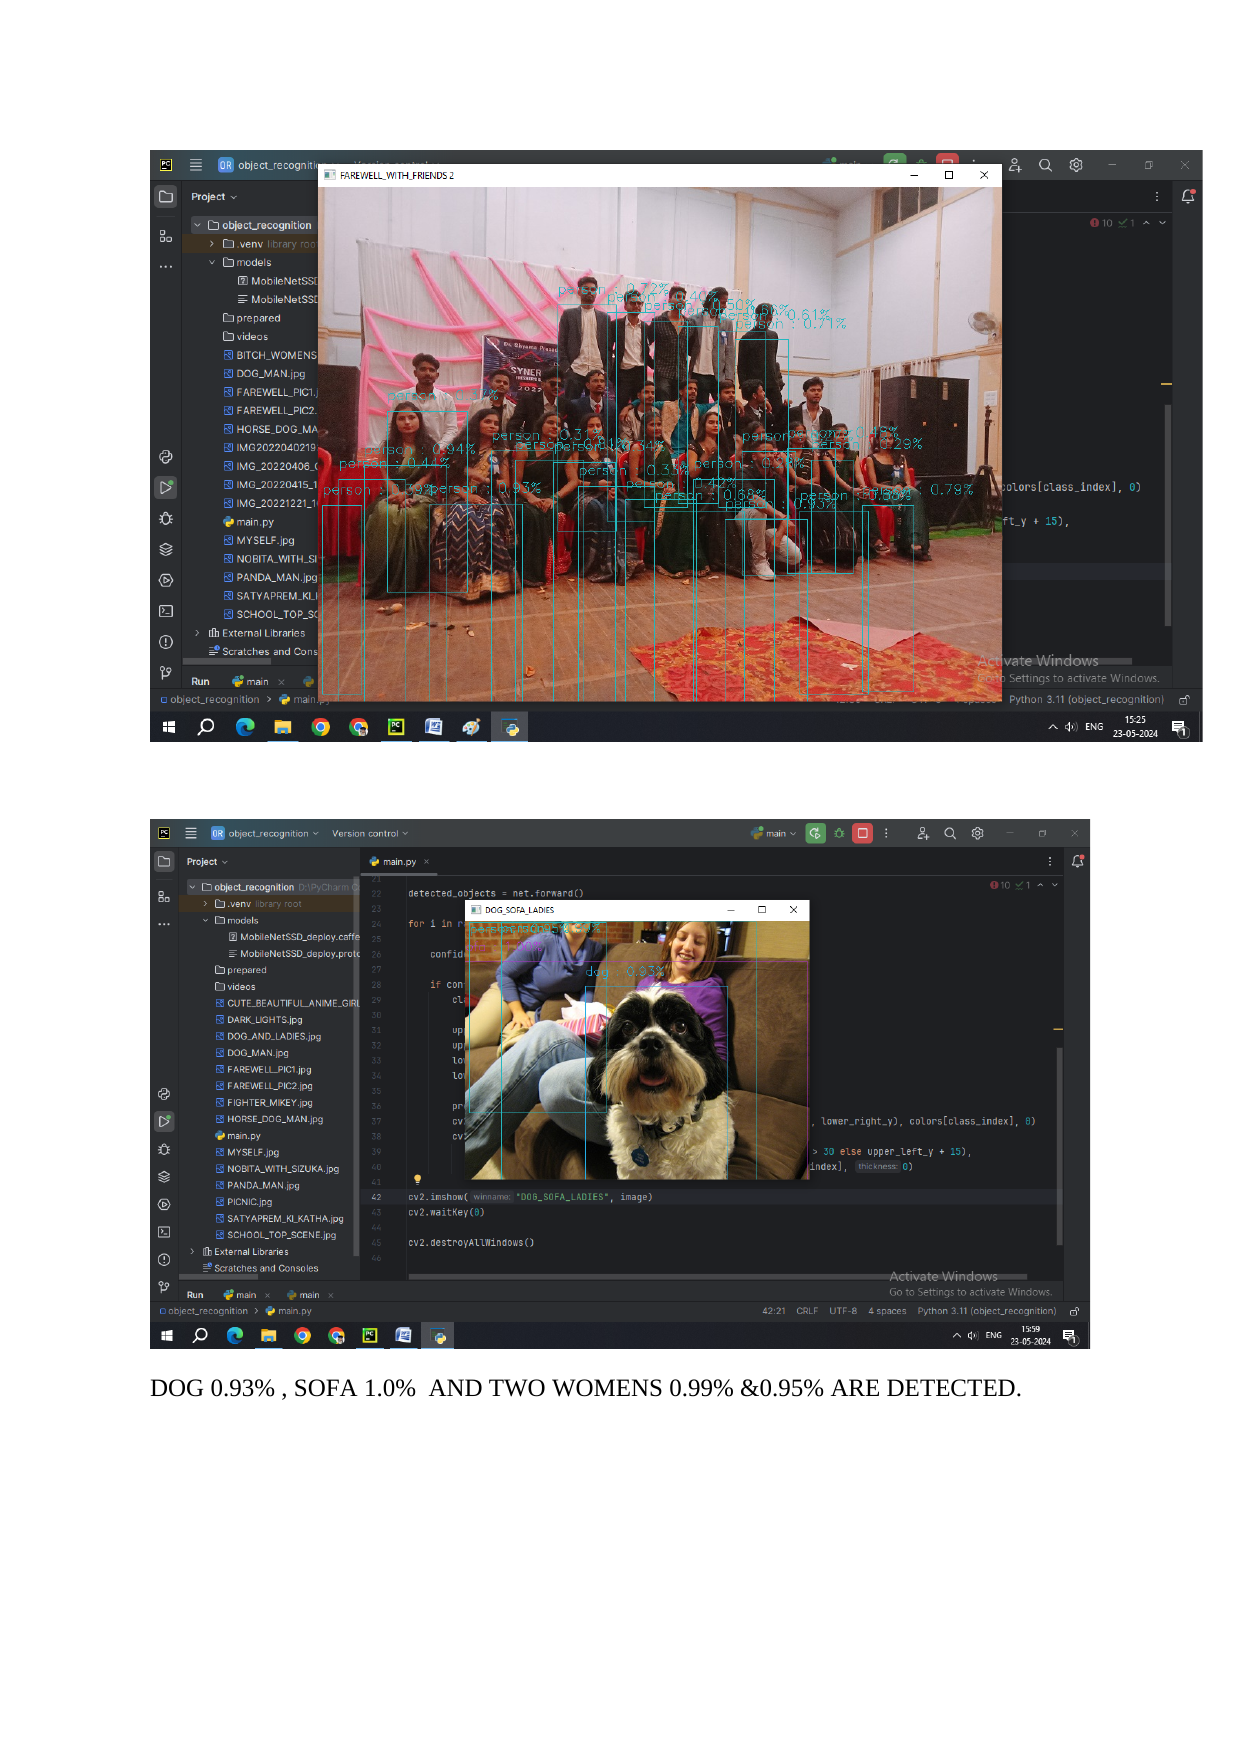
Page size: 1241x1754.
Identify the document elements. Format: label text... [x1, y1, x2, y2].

picture [150, 819, 1091, 1349]
picture [150, 150, 1203, 742]
text DOG 0.93% , SOFA 1.0% AND TWO WOMENS 0.99% &0.95% ARE DETECTED. [150, 1373, 1090, 1402]
